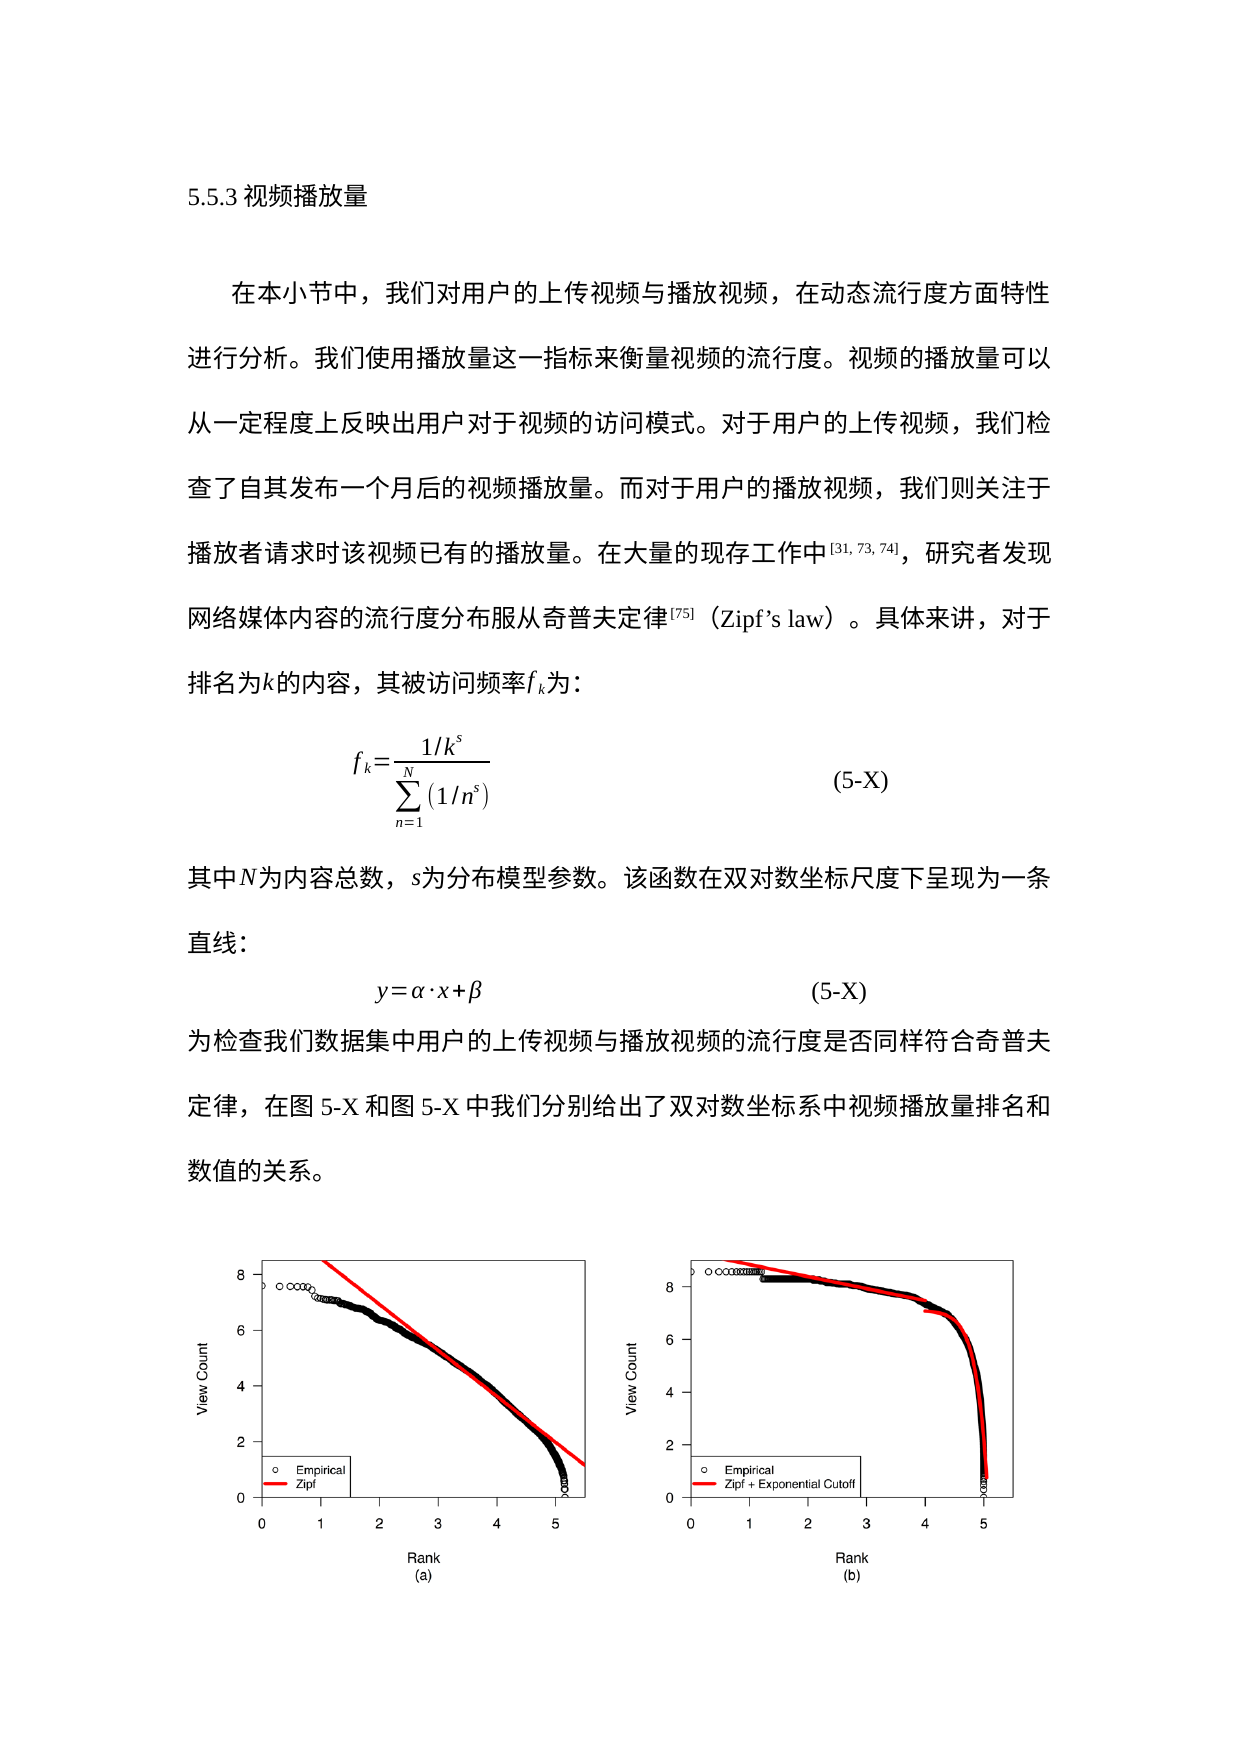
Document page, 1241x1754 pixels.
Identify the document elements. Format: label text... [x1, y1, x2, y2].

text 视频播放量 [187, 162, 1053, 227]
text 为检查我们数据集中用户的上传视频与播放视频的流行度是否同样符合奇普夫定律，在图5-X和图5-X中我们分别给出了双对数坐标系中视频播放量排名和数值的关系。 [187, 1007, 1053, 1202]
picture [192, 1242, 1049, 1585]
text (5-X) [187, 974, 1053, 1007]
text (5-X) [187, 714, 1053, 844]
text 其中为内容总数，为分布模型参数。该函数在双对数坐标尺度下呈现为一条直线： [187, 844, 1053, 974]
text 在本小节中，我们对用户的上传视频与播放视频，在动态流行度方面特性进行分析。我们使用播放量这一指标来衡量视频的流行度。视频的播放量可以从一定程度上反映出用户对于视频的访问模式。对于用户的上传视频，我们检查了自其发布一个月后的视频播放量。而对于用户的播放视频，我们则关注于播放者请求时该视频已有的播放量。在大量的现存工作中[31, 73, 74]，研究者发现网络媒体内容的流行度分布服从奇普夫定律[75]（Zipf’s law）。具体来讲，对于排名为的内容，其被访问频率为： [187, 259, 1053, 714]
